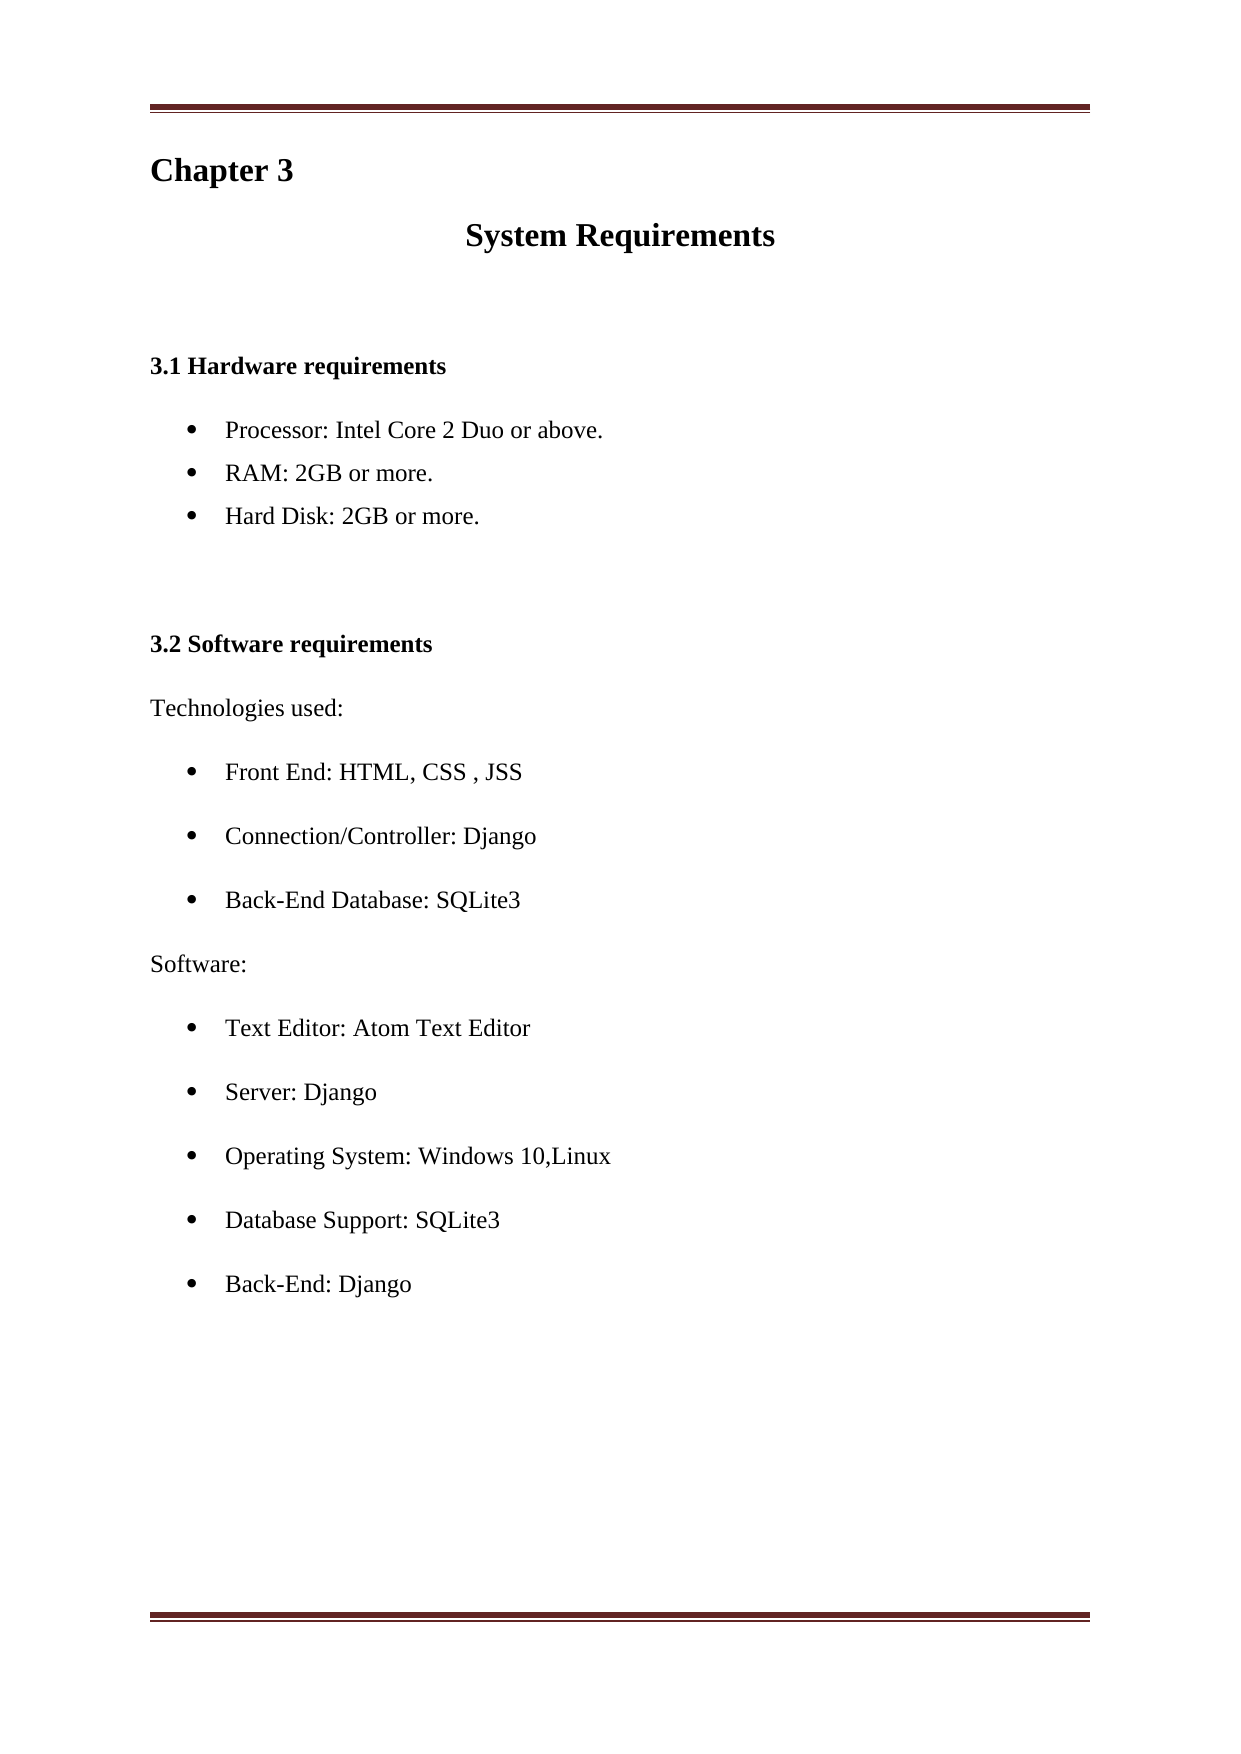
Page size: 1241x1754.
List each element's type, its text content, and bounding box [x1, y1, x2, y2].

list Operating System: Windows 10,Linux [187, 1141, 1090, 1169]
list Hard Disk: 2GB or more. [187, 501, 1090, 530]
list Back-End: Django [187, 1269, 1090, 1297]
list Text Editor: Atom Text Editor [187, 1013, 1090, 1042]
list Front End: HTML, CSS , JSS [187, 757, 1090, 786]
list Server: Django [187, 1077, 1090, 1106]
list Database Support: SQLite3 [187, 1205, 1090, 1233]
text Technologies used: [150, 693, 1090, 722]
list Processor: Intel Core 2 Duo or above. [187, 415, 1090, 444]
text Software: [150, 949, 1090, 978]
list RAM: 2GB or more. [187, 458, 1090, 487]
text Chapter 3 [150, 150, 1090, 188]
list Back-End Database: SQLite3 [187, 885, 1090, 914]
text 3.1 Hardware requirements [150, 351, 1090, 380]
list Connection/Controller: Django [187, 821, 1090, 850]
text System Requirements [150, 215, 1090, 253]
text 3.2 Software requirements [150, 629, 1090, 658]
